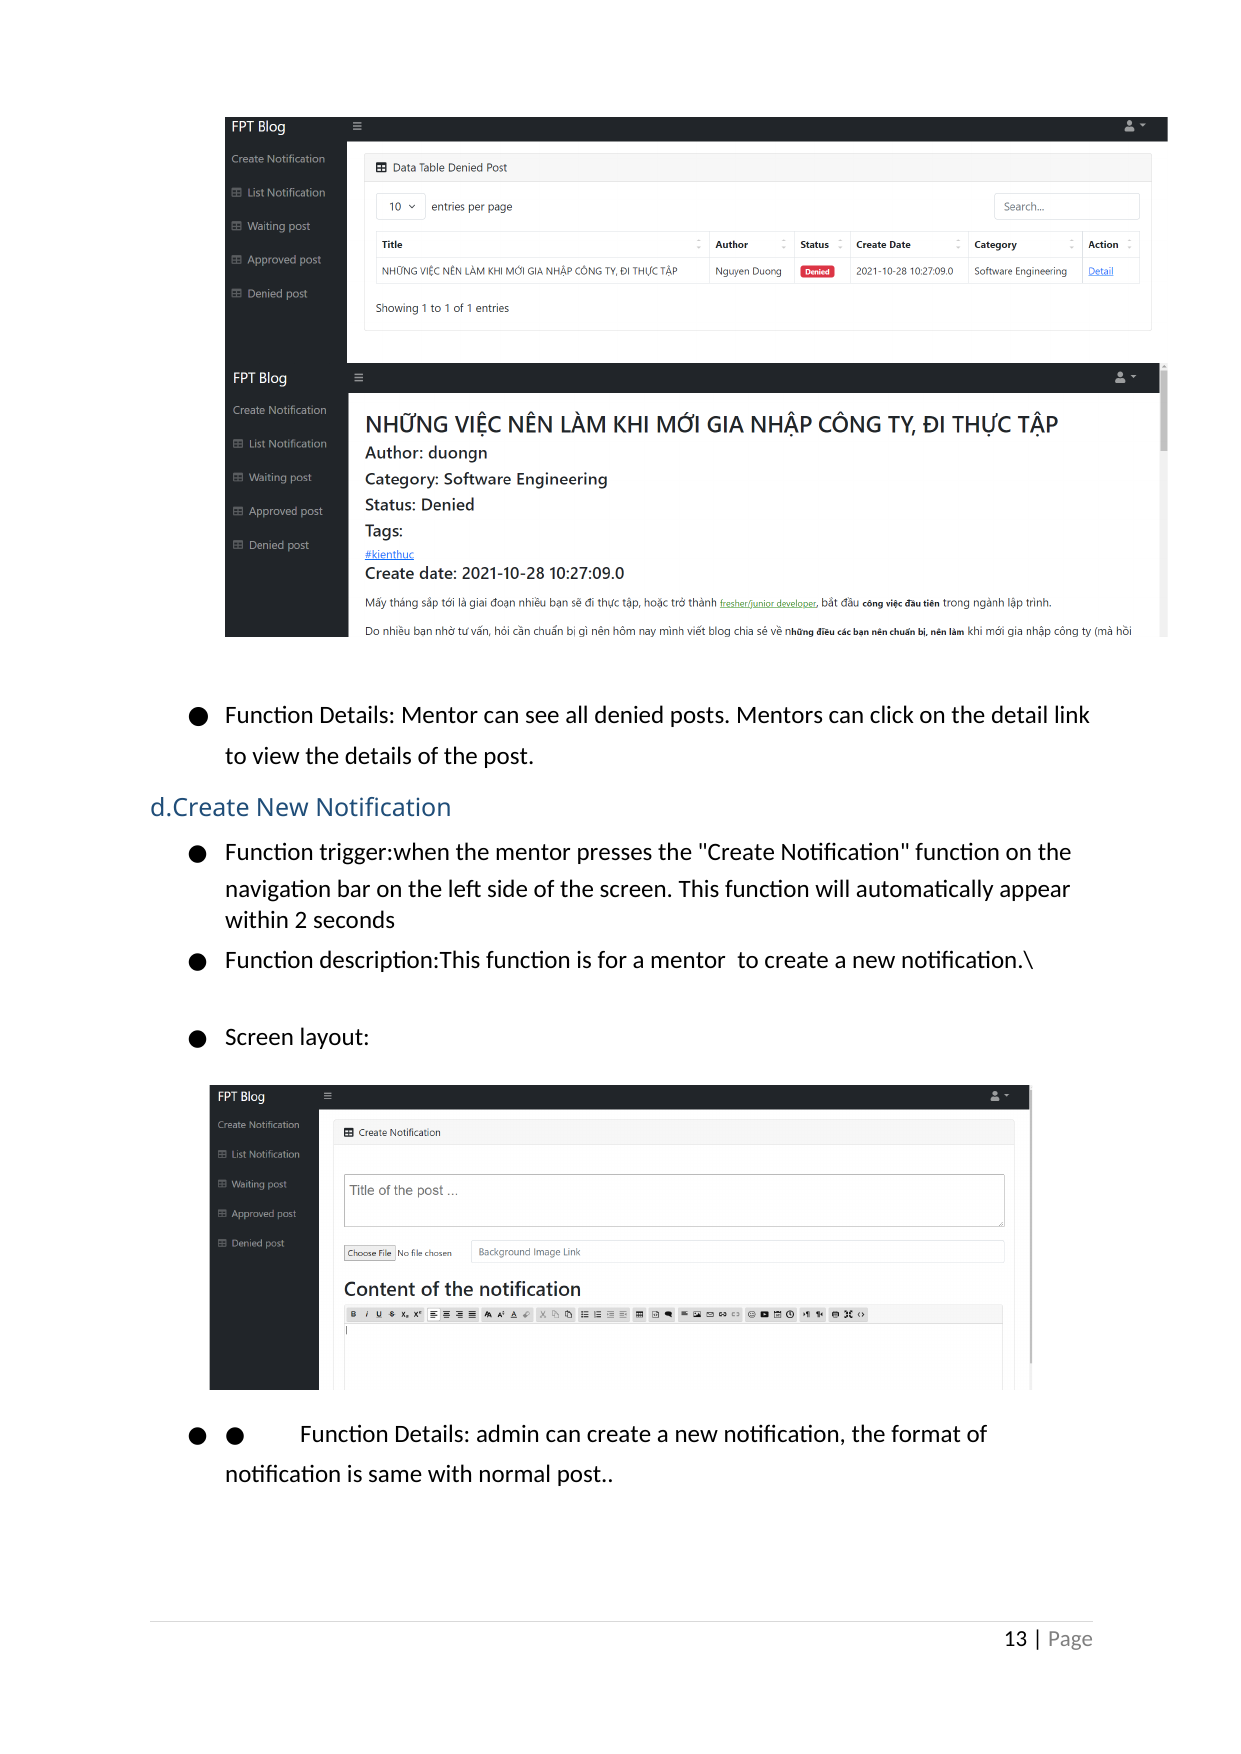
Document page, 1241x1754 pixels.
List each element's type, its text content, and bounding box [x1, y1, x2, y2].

picture [225, 117, 1168, 637]
picture [209, 1085, 1033, 1390]
list Function trigger:when the mentor presses the "Create Notification" function on the navigation bar on the left side of the screen. This function will automatically appear within 2 seconds [187, 826, 1093, 934]
subtitle d.Create New Notification [150, 789, 1093, 823]
list Screen layout: [187, 1012, 1093, 1059]
list Function description:This function is for a mentor to create a new notification.\ [187, 934, 1093, 981]
list Function Details: Mentor can see all denied posts. Mentors can click on the detail link to view the details of the post. [187, 686, 1093, 770]
